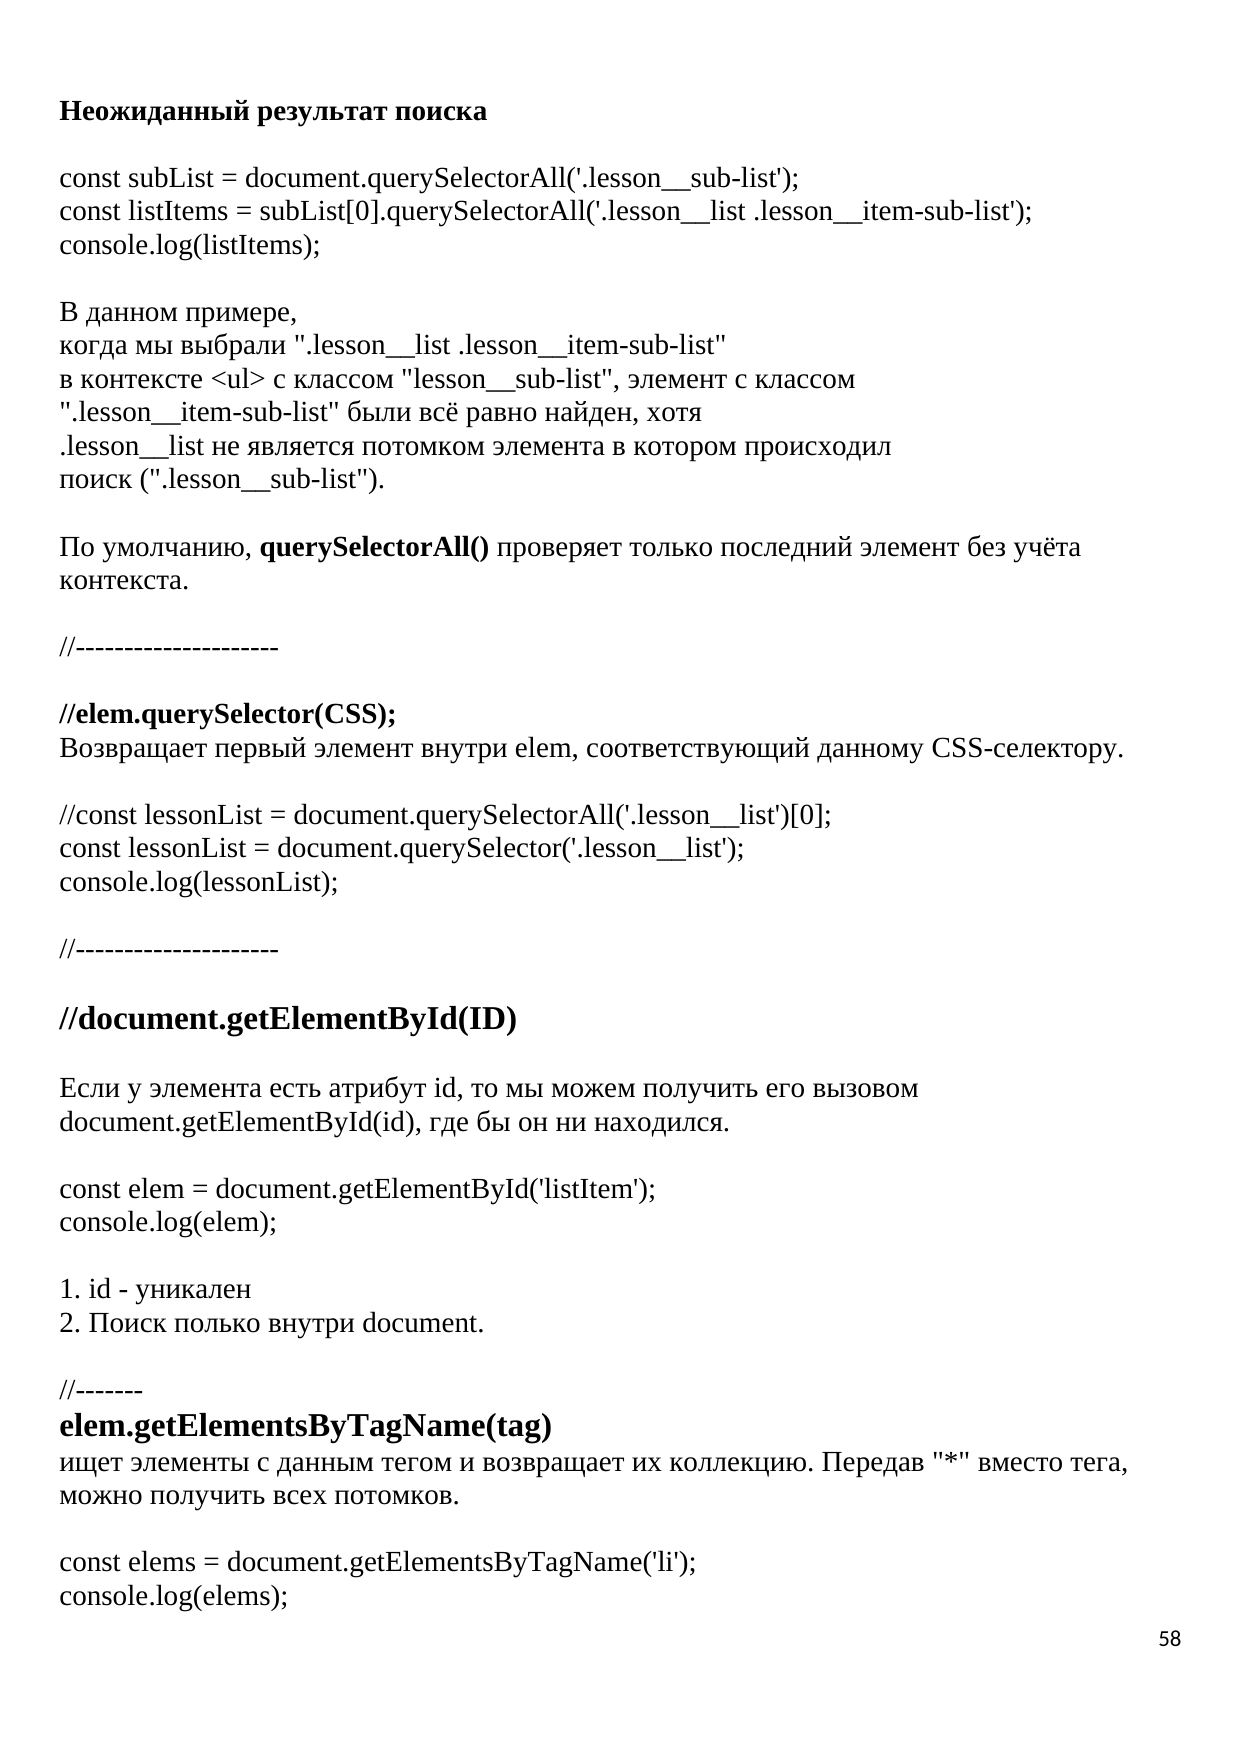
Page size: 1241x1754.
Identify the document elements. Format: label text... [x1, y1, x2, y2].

text 1. id - уникален [59, 1271, 1181, 1305]
text //elem.querySelector(CSS); [59, 696, 1181, 730]
text когда мы выбрали ".lesson__list .lesson__item-sub-list" [59, 327, 1181, 361]
text //const lessonList = document.querySelectorAll('.lesson__list')[0]; [59, 797, 1181, 831]
text const elem = document.getElementById('listItem'); [59, 1171, 1181, 1204]
text в контексте <ul> с классом "lesson__sub-list", элемент с классом [59, 361, 1181, 394]
text //------- [59, 1372, 1181, 1406]
text По умолчанию, querySelectorAll() проверяет только последний элемент без учёта контекста. [59, 529, 1181, 596]
text Неожиданный результат поиска [59, 93, 1181, 126]
text //--------------------- [59, 629, 1181, 663]
text console.log(listItems); [59, 227, 1181, 260]
text const lessonList = document.querySelector('.lesson__list'); [59, 831, 1181, 864]
text поиск (".lesson__sub-list"). [59, 462, 1181, 495]
text console.log(elems); [59, 1578, 1181, 1612]
text const elems = document.getElementsByTagName('li'); [59, 1544, 1181, 1578]
text В данном примере, [59, 294, 1181, 327]
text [59, 160, 1181, 193]
text Возвращает первый элемент внутри elem, соответствующий данному CSS-селектору. [59, 730, 1181, 763]
text //--------------------- [59, 931, 1181, 965]
text console.log(lessonList); [59, 864, 1181, 898]
text console.log(elem); [59, 1204, 1181, 1238]
text 2. Поиск полько внутри document. [59, 1305, 1181, 1338]
text ищет элементы с данным тегом и возвращает их коллекцию. Передав "*" вместо тега, можно получить всех потомков. [59, 1444, 1181, 1511]
text //document.getElementById(ID) [59, 998, 1181, 1037]
text ".lesson__item-sub-list" были всё равно найден, хотя [59, 394, 1181, 428]
text .lesson__list не является потомком элемента в котором происходил [59, 428, 1181, 462]
text Если у элемента есть атрибут id, то мы можем получить его вызовом document.getElementById(id), где бы он ни находился. [59, 1070, 1181, 1137]
text const listItems = subList[0].querySelectorAll('.lesson__list .lesson__item-sub-list'); [59, 193, 1181, 227]
text elem.getElementsByTagName(tag) [59, 1406, 1181, 1444]
